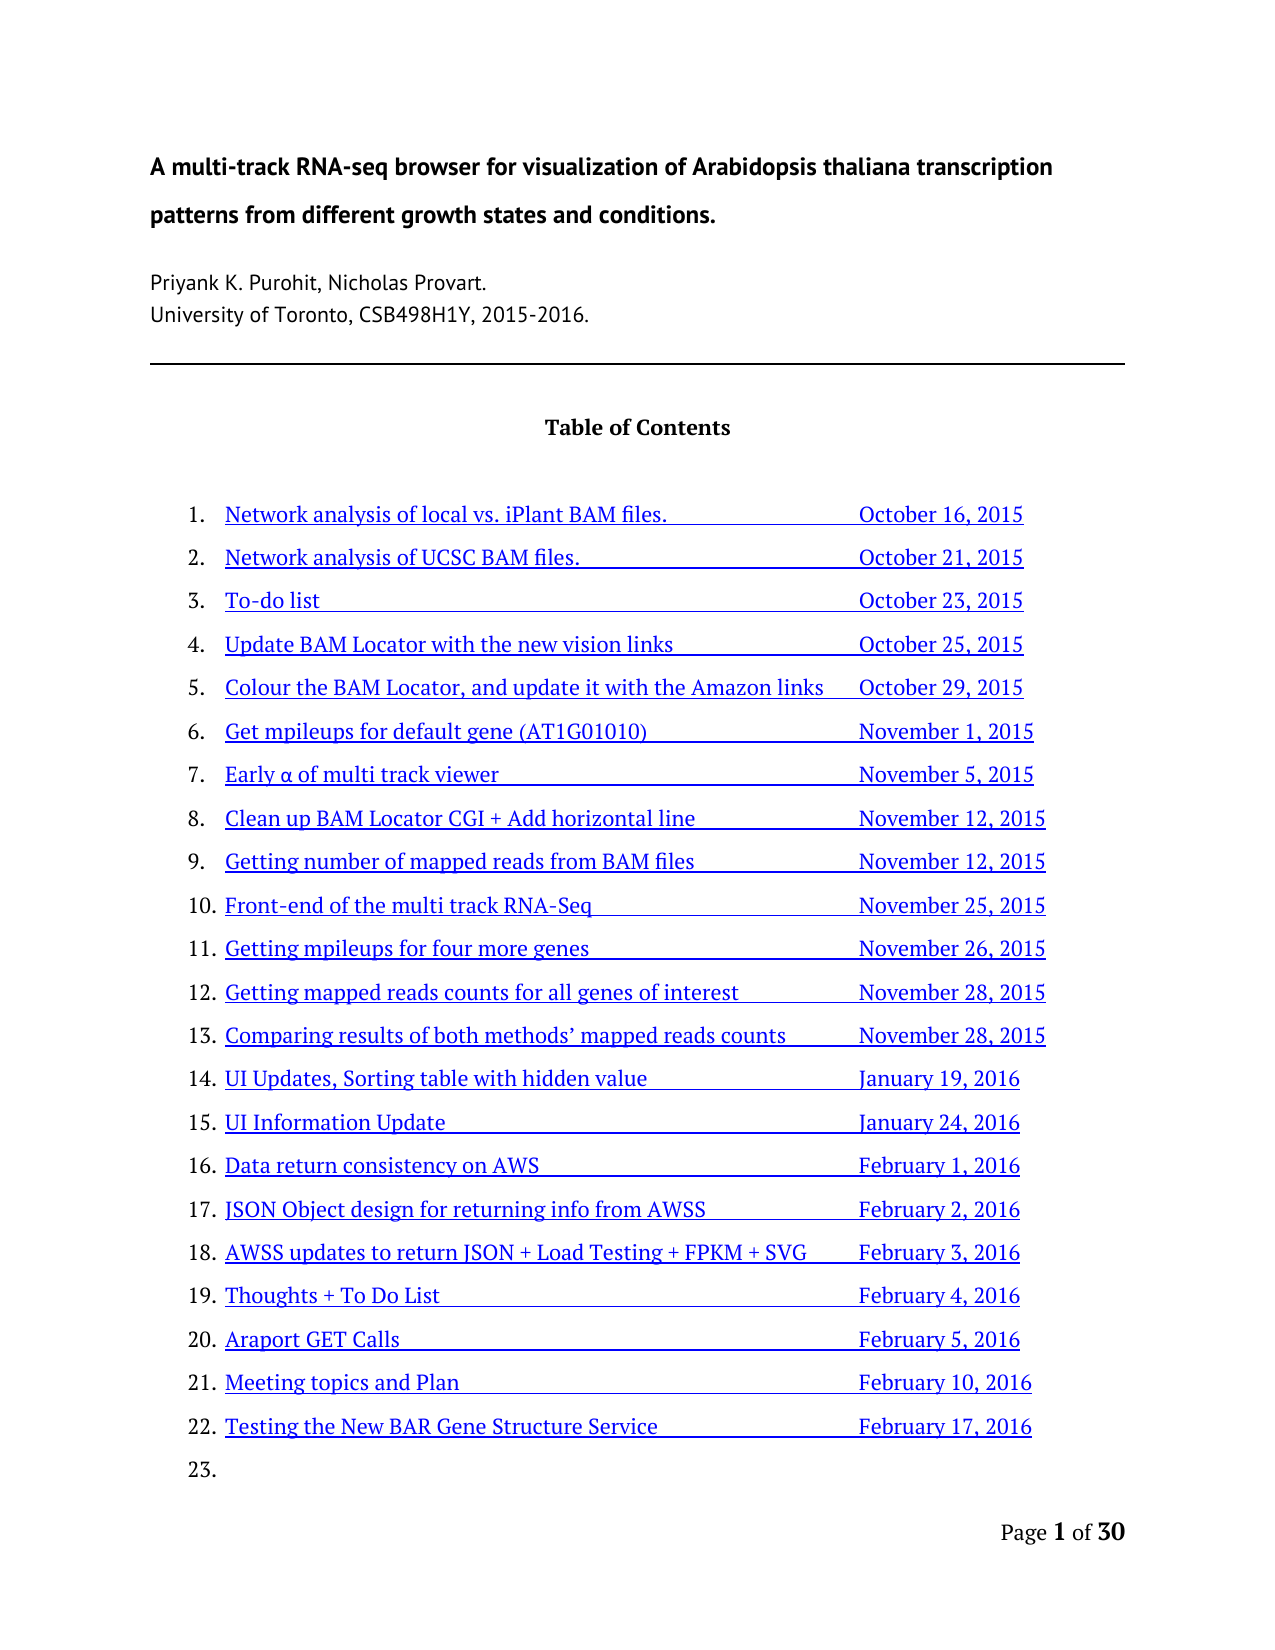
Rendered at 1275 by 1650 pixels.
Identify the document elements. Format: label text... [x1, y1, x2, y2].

list Update BAM Locator with the new vision links October 25, 2015 [187, 630, 1125, 659]
list Network analysis of UCSC BAM files. October 21, 2015 [187, 543, 1125, 572]
list UI Updates, Sorting table with hidden value January 19, 2016 [187, 1064, 1125, 1093]
list Getting mapped reads counts for all genes of interest November 28, 2015 [187, 977, 1125, 1006]
list Meeting topics and Plan February 10, 2016 [187, 1368, 1125, 1397]
list AWSS updates to return JSON + Load Testing + FPKM + SVG February 3, 2016 [187, 1238, 1125, 1267]
list JSON Object design for returning info from AWSS February 2, 2016 [187, 1194, 1125, 1223]
list Araport GET Calls February 5, 2016 [187, 1325, 1125, 1354]
list Getting mpileups for four more genes November 26, 2015 [187, 934, 1125, 963]
list Data return consistency on AWS February 1, 2016 [187, 1151, 1125, 1180]
list Front-end of the multi track RNA-Seq November 25, 2015 [187, 890, 1125, 919]
list Testing the New BAR Gene Structure Service February 17, 2016 [187, 1412, 1125, 1441]
list Getting number of mapped reads from BAM files November 12, 2015 [187, 847, 1125, 876]
list Comparing results of both methods’ mapped reads counts November 28, 2015 [187, 1021, 1125, 1049]
list To-do list October 23, 2015 [187, 586, 1125, 615]
text Table of Contents [150, 412, 1125, 441]
text Priyank K. Purohit, Nicholas Provart. [150, 268, 1125, 296]
list Early α of multi track viewer November 5, 2015 [187, 760, 1125, 789]
list UI Information Update January 24, 2016 [187, 1107, 1125, 1136]
list Thoughts + To Do List February 4, 2016 [187, 1281, 1125, 1310]
list Colour the BAM Locator, and update it with the Amazon links October 29, 2015 [187, 673, 1125, 702]
list Clean up BAM Locator CGI + Add horizontal line November 12, 2015 [187, 803, 1125, 832]
list Get mpileups for default gene (AT1G01010) November 1, 2015 [187, 717, 1125, 746]
list Network analysis of local vs. iPlant BAM files. October 16, 2015 [187, 499, 1125, 528]
text University of Toronto, CSB498H1Y, 2015-2016. [150, 300, 1125, 329]
text A multi-track RNA-seq browser for visualization of Arabidopsis thaliana transcription patterns from different growth states and conditions. [150, 150, 1125, 231]
